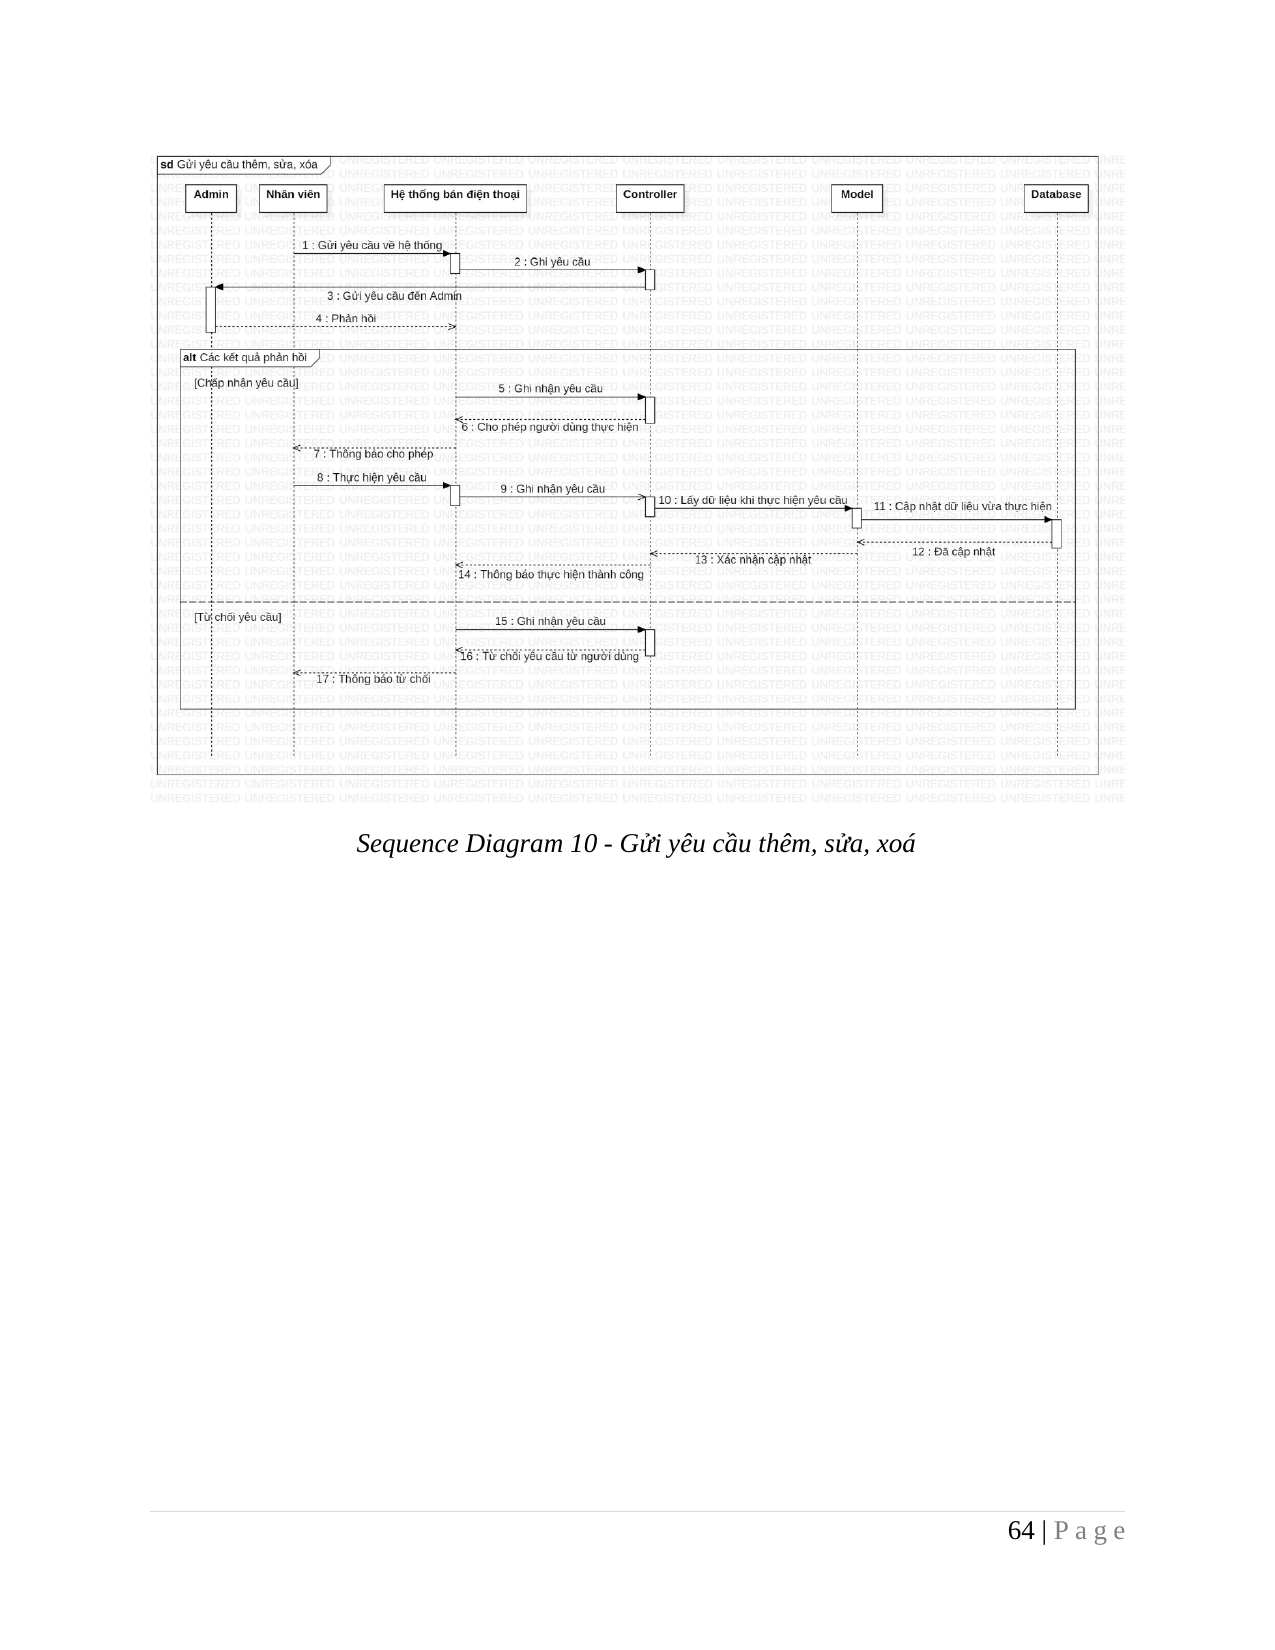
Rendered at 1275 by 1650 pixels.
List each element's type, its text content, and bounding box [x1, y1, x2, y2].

text Sequence Diagram 10 - Gửi yêu cầu thêm, sửa, xoá [150, 827, 1125, 859]
picture [150, 150, 1125, 803]
